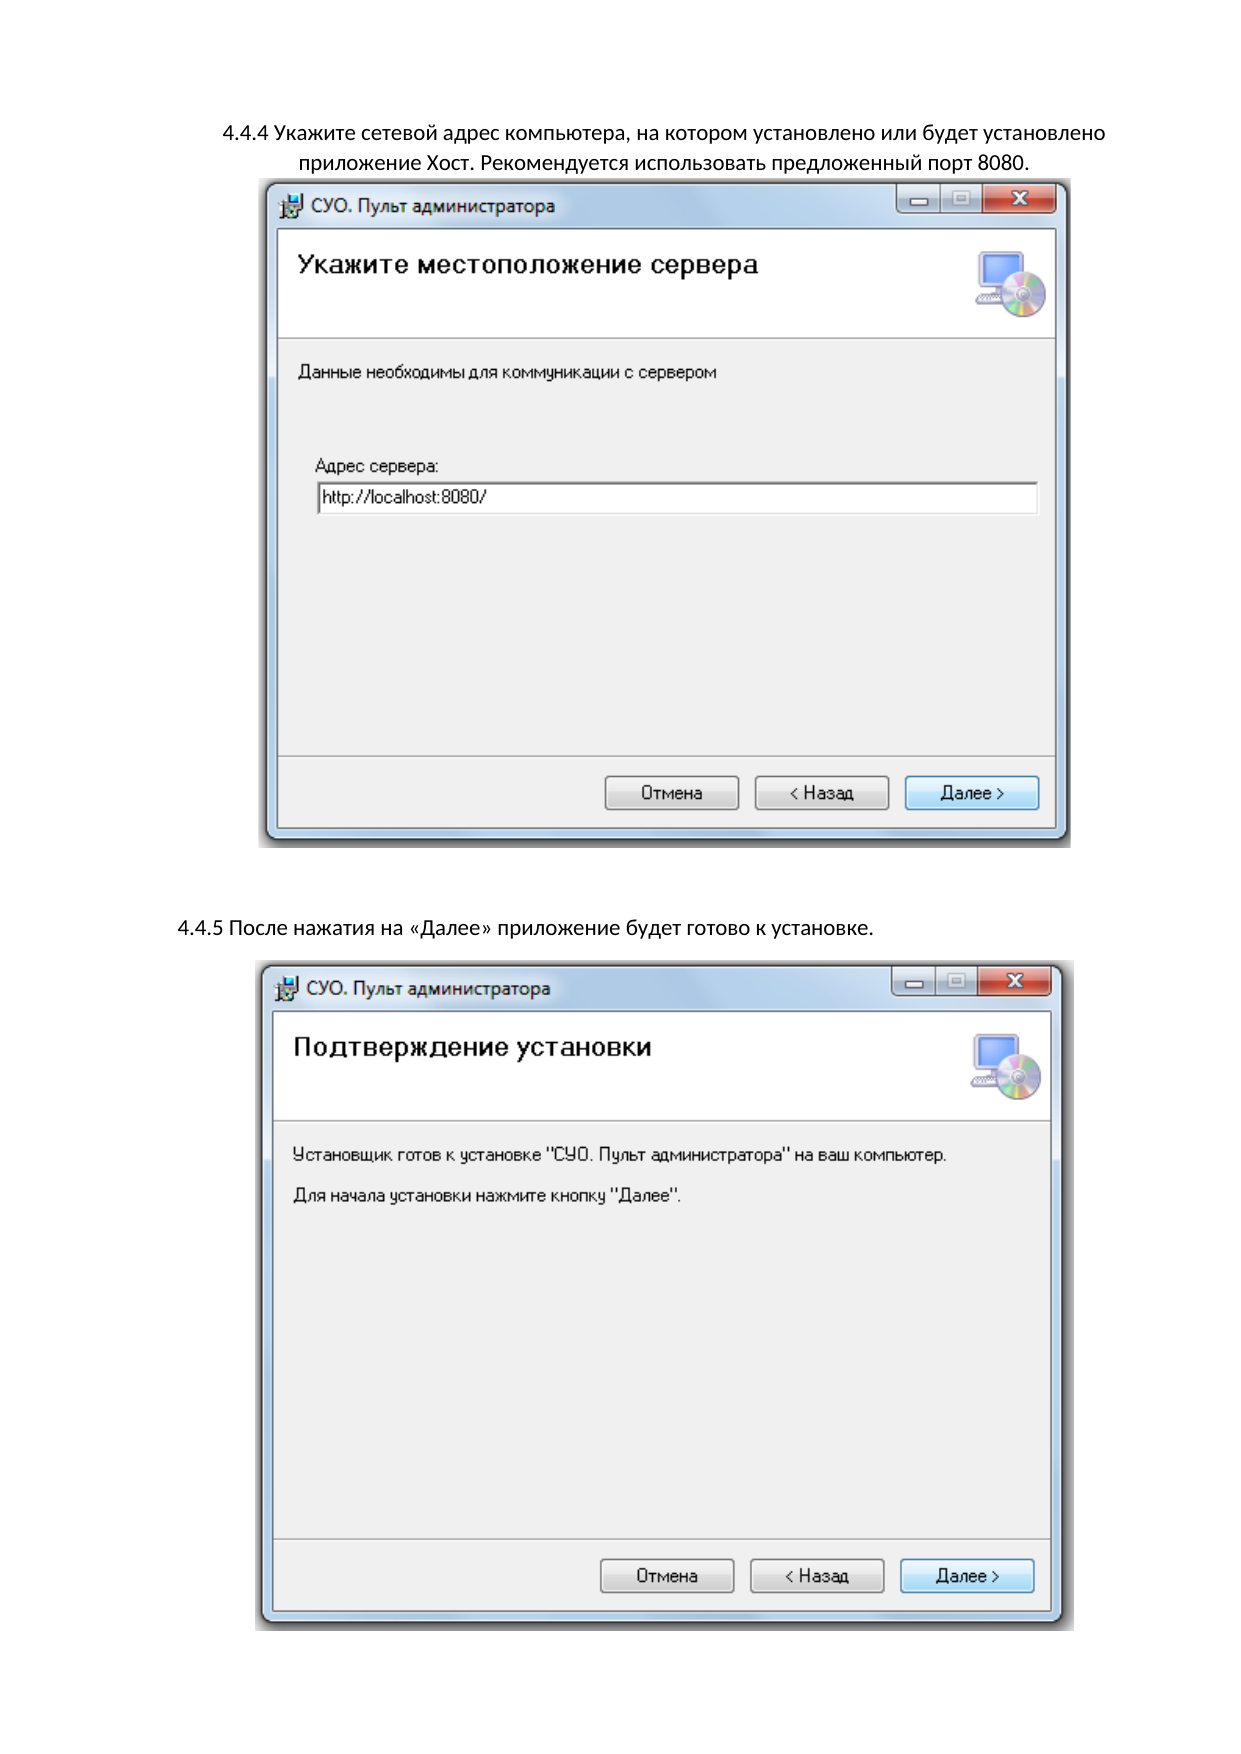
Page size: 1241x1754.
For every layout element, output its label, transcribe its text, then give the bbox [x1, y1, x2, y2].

text 4.4.5 После нажатия на «Далее» приложение будет готово к установке. [177, 913, 1152, 941]
picture [255, 960, 1074, 1631]
picture [258, 178, 1071, 848]
